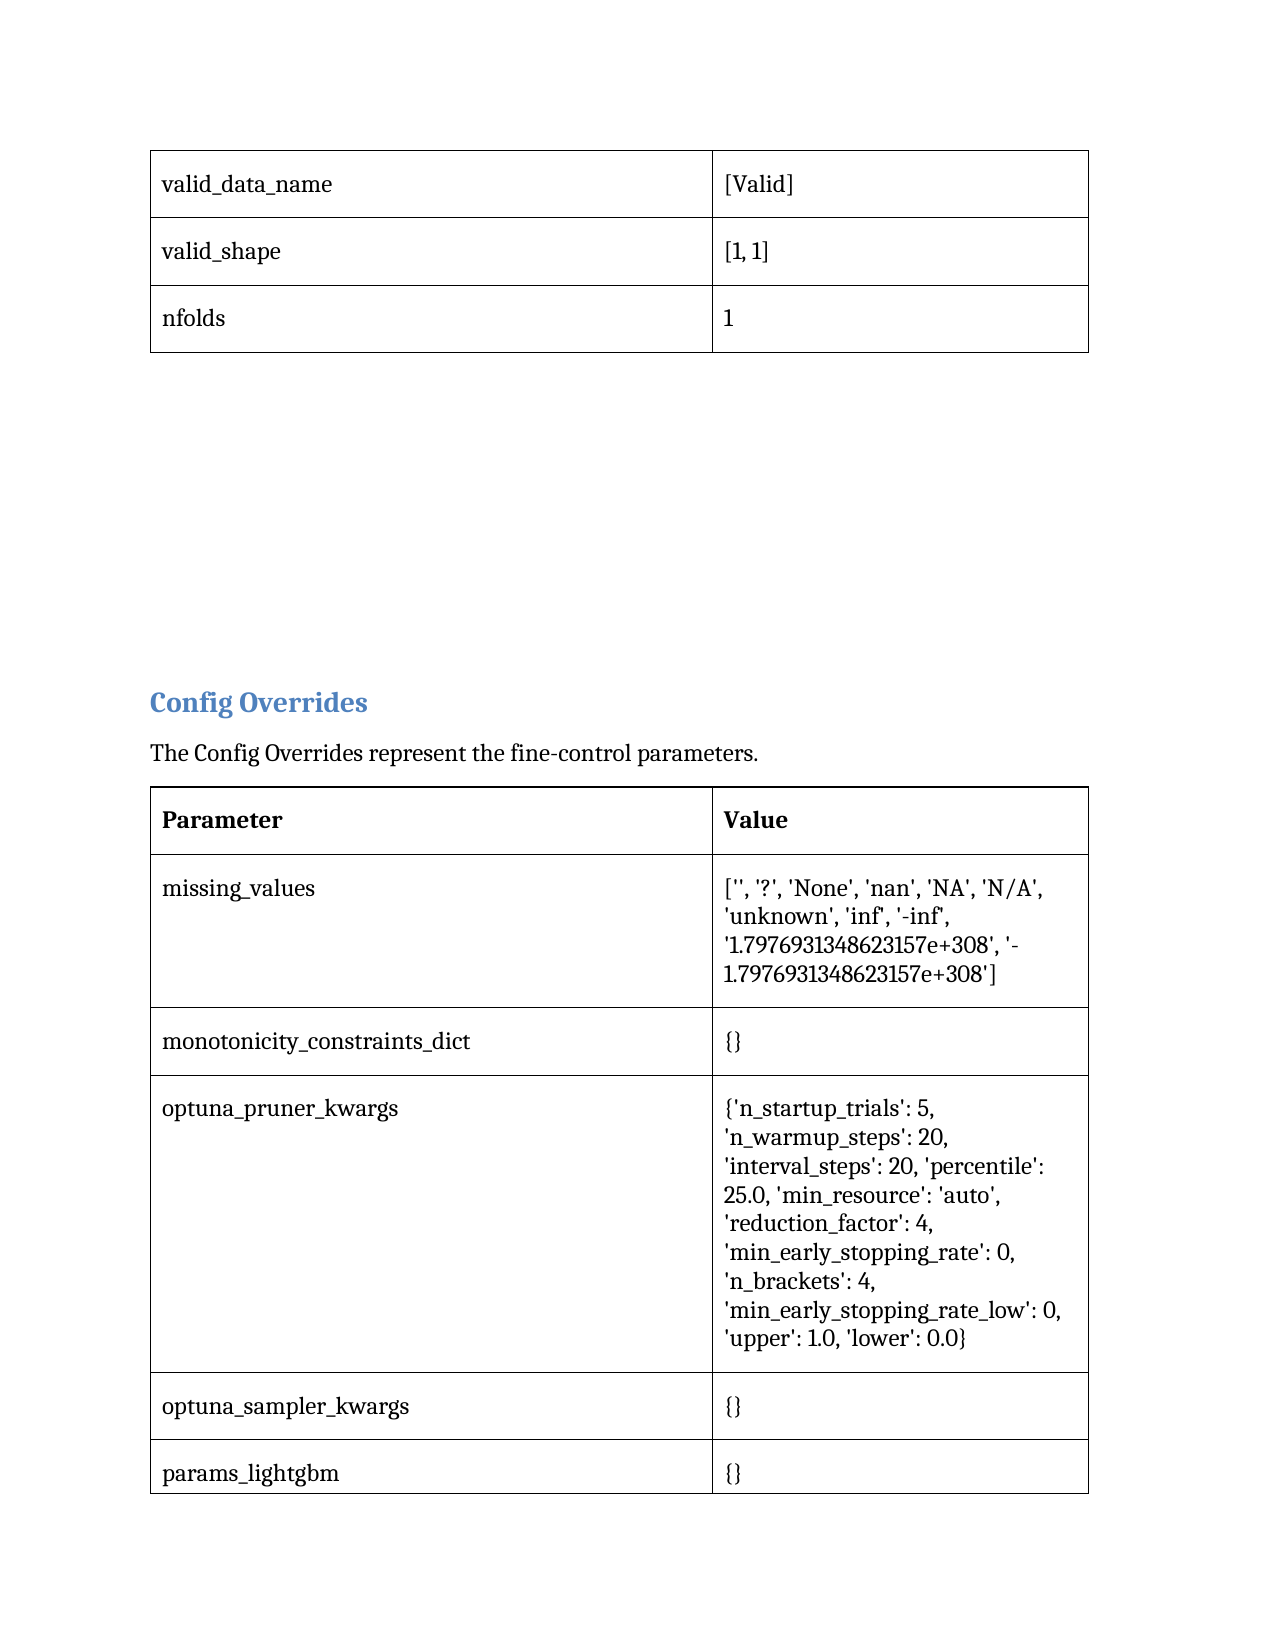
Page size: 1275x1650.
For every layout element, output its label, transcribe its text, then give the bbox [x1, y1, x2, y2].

table_cell nfolds [151, 286, 712, 352]
table_cell missing_values [151, 855, 712, 1007]
table_cell monotonicity_constraints_dict [151, 1008, 712, 1074]
text The Config Overrides represent the fine-control parameters. [150, 739, 1125, 768]
table_cell optuna_pruner_kwargs [151, 1076, 712, 1372]
table_cell {} [713, 1440, 1088, 1492]
table_cell [1, 1] [713, 218, 1088, 284]
table_cell {} [713, 1373, 1088, 1439]
table_cell valid_data_name [151, 151, 712, 217]
table_header Parameter [151, 788, 712, 854]
table_header Value [713, 788, 1088, 854]
table_cell [Valid] [713, 151, 1088, 217]
table_cell 1 [713, 286, 1088, 352]
table_cell valid_shape [151, 218, 712, 284]
table_cell {'n_startup_trials': 5, 'n_warmup_steps': 20, 'interval_steps': 20, 'percentile': 25.0, 'min_resource': 'auto', 'reduction_factor': 4, 'min_early_stopping_rate': 0, 'n_brackets': 4, 'min_early_stopping_rate_low': 0, 'upper': 1.0, 'lower': 0.0} [713, 1076, 1088, 1372]
table_cell optuna_sampler_kwargs [151, 1373, 712, 1439]
subtitle Config Overrides [150, 687, 1125, 720]
table_cell params_lightgbm [151, 1440, 712, 1492]
table_cell {} [713, 1008, 1088, 1074]
table_cell ['', '?', 'None', 'nan', 'NA', 'N/A', 'unknown', 'inf', '-inf', '1.7976931348623157e+308', '-1.7976931348623157e+308'] [713, 855, 1088, 1007]
